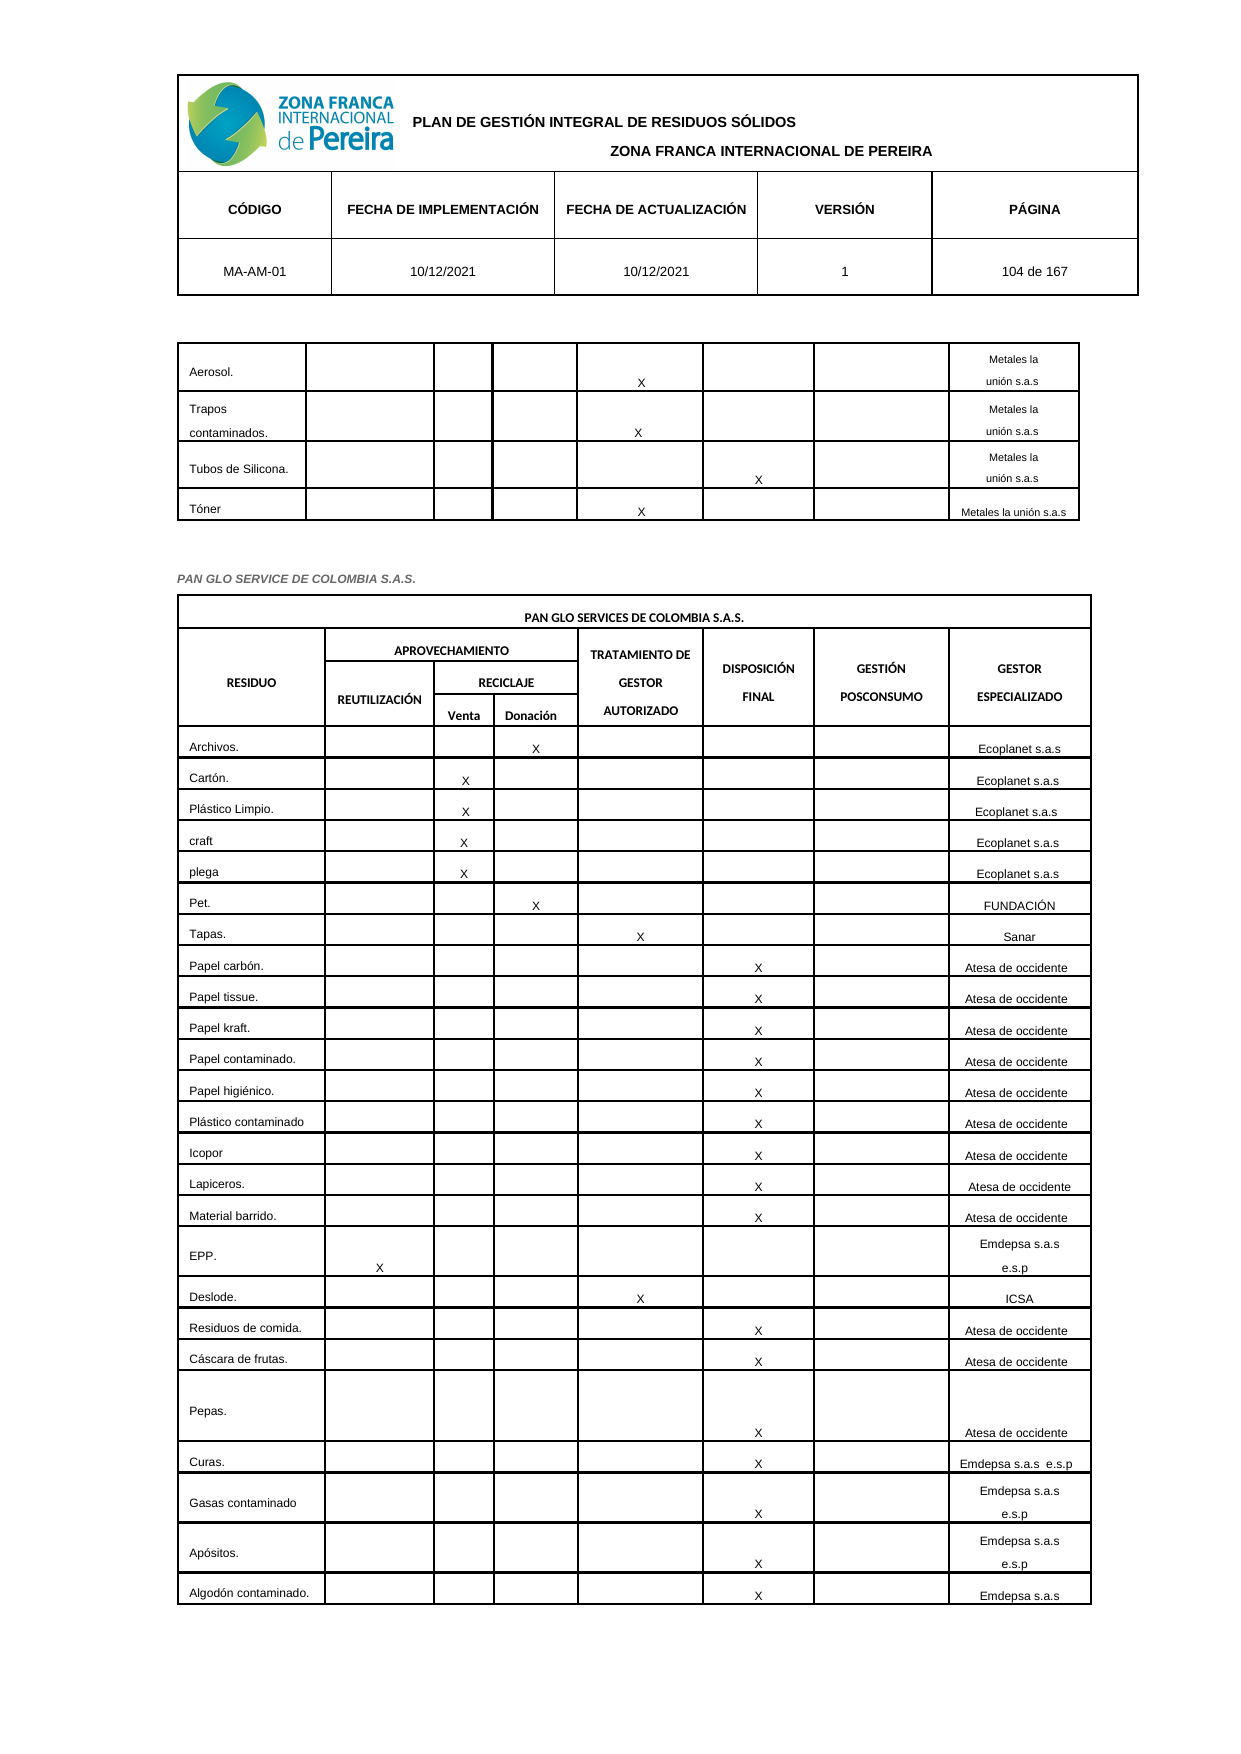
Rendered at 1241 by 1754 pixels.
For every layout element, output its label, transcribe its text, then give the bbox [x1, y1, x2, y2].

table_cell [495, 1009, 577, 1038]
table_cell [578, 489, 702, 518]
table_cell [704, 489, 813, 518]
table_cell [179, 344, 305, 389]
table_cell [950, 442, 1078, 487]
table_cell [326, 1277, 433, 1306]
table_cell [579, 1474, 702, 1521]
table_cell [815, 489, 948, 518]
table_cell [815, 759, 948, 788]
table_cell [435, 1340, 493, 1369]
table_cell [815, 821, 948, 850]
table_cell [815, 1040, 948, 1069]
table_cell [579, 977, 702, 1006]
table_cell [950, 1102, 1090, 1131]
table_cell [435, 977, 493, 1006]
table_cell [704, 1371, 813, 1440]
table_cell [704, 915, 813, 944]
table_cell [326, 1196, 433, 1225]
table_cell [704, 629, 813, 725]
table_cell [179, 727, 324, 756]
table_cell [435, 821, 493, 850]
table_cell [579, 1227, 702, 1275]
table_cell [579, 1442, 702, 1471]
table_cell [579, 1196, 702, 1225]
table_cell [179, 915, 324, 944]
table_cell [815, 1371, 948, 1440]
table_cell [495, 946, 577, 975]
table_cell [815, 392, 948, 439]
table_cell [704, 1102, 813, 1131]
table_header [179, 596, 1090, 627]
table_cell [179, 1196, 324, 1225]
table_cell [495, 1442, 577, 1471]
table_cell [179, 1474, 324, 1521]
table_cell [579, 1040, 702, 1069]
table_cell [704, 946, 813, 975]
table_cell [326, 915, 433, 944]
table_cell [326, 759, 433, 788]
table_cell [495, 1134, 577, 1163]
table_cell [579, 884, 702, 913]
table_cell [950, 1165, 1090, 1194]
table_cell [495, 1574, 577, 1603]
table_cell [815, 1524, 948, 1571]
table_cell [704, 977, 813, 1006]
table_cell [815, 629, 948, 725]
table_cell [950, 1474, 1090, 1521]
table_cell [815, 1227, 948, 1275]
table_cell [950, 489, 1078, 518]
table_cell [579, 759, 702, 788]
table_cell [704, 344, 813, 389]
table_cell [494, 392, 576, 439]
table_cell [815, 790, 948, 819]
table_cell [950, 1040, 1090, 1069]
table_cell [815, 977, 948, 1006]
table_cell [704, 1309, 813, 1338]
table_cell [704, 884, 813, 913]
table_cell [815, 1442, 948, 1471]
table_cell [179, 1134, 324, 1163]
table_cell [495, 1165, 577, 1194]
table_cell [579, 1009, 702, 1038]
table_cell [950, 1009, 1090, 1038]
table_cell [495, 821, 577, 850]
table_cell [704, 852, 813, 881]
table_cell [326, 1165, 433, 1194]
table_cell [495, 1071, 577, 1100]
subtitle PAN GLO SERVICE DE COLOMBIA S.A.S. [177, 562, 1063, 586]
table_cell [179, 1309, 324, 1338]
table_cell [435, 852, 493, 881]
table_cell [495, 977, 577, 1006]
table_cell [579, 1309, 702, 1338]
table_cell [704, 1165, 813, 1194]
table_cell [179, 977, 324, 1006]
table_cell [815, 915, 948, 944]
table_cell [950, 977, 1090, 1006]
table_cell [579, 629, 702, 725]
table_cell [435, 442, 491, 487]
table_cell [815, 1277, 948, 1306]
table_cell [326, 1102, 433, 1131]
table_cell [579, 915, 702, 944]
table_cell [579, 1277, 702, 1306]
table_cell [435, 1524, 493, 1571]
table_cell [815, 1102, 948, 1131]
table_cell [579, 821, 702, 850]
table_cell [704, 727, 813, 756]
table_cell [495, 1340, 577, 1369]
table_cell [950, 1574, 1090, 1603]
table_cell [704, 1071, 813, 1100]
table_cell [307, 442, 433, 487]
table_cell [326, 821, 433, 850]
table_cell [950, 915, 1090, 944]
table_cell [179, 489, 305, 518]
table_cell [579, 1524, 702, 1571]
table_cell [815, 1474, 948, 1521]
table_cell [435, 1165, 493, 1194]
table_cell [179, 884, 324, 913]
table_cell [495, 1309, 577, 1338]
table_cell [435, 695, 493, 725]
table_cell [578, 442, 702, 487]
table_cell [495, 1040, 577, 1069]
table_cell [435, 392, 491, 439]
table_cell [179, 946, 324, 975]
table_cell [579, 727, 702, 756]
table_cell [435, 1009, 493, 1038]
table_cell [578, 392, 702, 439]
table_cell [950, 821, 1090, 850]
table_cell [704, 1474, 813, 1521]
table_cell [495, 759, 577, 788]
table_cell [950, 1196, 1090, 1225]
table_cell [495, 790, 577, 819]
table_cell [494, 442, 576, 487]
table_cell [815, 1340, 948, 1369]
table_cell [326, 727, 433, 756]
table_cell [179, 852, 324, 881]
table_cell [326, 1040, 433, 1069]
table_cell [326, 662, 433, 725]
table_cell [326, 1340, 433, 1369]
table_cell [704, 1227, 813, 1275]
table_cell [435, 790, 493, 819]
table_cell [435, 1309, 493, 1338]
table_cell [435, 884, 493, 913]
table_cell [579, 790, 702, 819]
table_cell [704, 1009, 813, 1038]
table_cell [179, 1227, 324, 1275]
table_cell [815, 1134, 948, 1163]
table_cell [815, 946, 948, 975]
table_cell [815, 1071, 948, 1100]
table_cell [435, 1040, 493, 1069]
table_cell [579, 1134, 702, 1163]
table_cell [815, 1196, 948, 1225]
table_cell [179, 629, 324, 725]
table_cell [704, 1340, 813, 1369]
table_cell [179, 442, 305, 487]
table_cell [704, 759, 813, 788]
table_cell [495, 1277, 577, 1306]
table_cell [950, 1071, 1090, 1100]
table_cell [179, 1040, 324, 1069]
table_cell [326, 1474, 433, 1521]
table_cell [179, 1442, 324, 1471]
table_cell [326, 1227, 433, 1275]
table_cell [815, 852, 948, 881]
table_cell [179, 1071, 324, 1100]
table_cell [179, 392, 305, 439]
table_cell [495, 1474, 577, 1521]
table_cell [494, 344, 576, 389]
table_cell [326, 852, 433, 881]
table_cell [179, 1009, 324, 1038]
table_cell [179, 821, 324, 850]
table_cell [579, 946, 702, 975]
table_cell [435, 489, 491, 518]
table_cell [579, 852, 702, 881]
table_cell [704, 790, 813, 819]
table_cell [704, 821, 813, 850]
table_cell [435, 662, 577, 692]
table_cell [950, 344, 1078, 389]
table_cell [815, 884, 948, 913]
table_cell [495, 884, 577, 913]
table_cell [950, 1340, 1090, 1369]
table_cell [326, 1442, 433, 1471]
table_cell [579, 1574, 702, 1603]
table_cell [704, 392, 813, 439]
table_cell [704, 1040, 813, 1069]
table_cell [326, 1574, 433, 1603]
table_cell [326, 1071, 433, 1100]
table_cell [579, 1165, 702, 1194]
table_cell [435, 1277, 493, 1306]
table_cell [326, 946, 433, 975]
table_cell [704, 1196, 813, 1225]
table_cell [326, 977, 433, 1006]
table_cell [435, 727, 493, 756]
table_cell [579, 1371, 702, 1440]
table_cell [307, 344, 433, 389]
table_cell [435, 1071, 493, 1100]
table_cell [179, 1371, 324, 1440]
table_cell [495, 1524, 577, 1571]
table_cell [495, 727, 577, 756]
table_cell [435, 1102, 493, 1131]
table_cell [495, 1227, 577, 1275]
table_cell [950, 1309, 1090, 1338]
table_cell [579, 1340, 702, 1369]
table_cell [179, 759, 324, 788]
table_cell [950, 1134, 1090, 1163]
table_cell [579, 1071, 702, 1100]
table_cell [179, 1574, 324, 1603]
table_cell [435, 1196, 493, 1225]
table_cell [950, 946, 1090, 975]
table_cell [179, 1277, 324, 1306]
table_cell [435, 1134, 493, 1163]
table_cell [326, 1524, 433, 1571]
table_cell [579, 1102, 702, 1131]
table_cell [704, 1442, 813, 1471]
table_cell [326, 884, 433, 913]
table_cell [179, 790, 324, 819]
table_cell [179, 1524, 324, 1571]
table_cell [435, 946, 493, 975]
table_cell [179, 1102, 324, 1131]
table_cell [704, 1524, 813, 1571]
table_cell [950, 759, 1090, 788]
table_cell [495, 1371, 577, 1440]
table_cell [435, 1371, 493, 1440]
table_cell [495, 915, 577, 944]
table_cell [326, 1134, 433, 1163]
picture [187, 77, 394, 171]
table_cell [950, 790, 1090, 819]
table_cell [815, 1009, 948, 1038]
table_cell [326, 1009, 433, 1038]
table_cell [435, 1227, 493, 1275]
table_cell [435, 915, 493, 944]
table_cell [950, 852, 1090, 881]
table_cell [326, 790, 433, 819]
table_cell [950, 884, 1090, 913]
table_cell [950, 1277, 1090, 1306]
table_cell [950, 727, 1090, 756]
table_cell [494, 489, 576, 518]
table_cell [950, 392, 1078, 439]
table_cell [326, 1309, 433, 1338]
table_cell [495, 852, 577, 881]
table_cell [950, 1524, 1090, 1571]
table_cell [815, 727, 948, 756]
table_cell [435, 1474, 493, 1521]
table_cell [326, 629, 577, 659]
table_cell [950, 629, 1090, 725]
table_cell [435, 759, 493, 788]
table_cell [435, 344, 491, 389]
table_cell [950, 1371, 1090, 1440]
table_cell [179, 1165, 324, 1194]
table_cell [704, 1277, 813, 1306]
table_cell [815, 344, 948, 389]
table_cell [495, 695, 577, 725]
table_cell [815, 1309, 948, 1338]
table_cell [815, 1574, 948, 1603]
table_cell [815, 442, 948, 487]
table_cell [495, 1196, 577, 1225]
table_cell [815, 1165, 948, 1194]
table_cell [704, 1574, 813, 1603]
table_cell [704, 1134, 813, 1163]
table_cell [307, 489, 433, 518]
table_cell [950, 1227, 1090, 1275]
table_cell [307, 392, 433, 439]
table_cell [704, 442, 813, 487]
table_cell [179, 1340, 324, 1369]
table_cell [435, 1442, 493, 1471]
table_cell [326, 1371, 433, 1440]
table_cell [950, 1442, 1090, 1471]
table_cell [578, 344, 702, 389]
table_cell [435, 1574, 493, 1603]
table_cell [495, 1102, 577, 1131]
